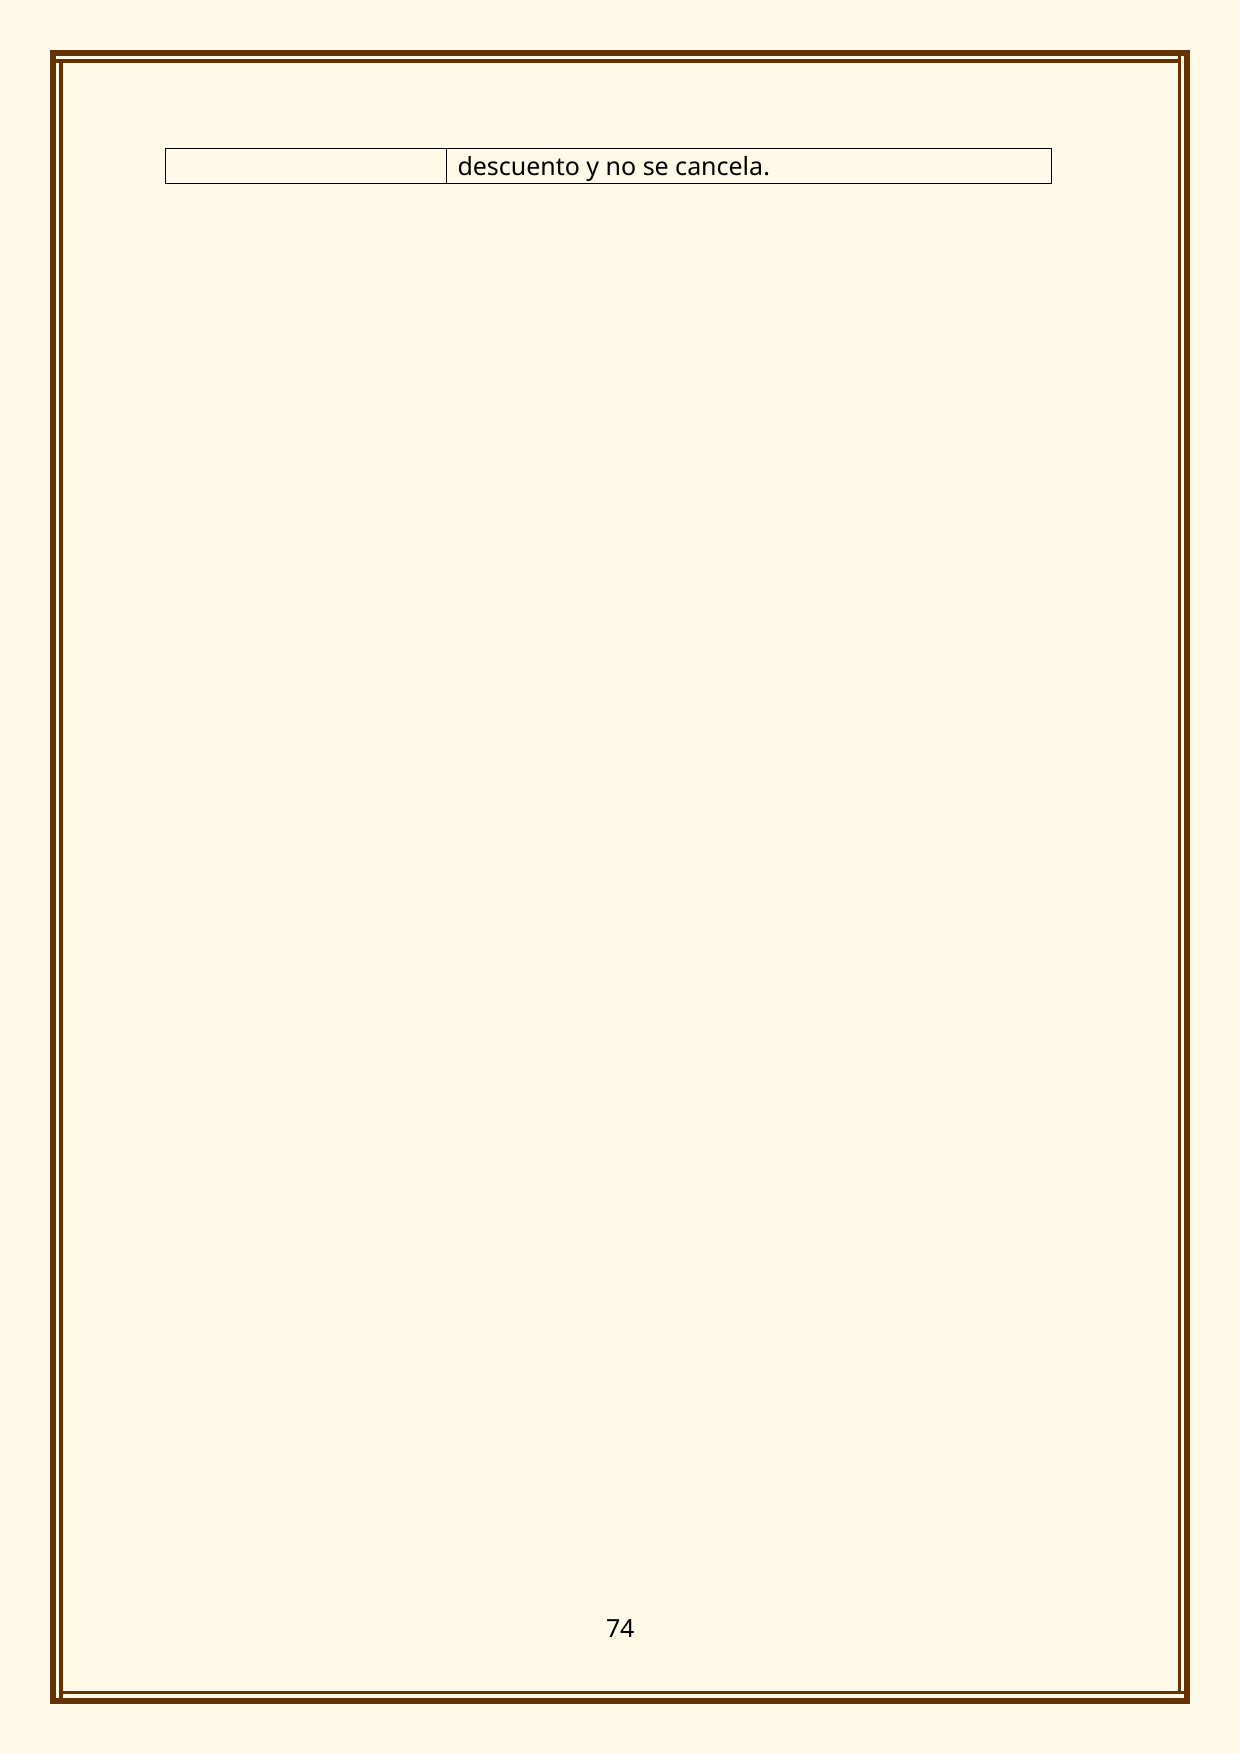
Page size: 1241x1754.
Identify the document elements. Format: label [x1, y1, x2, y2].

table_cell [166, 149, 446, 183]
table_cell [447, 149, 1051, 183]
